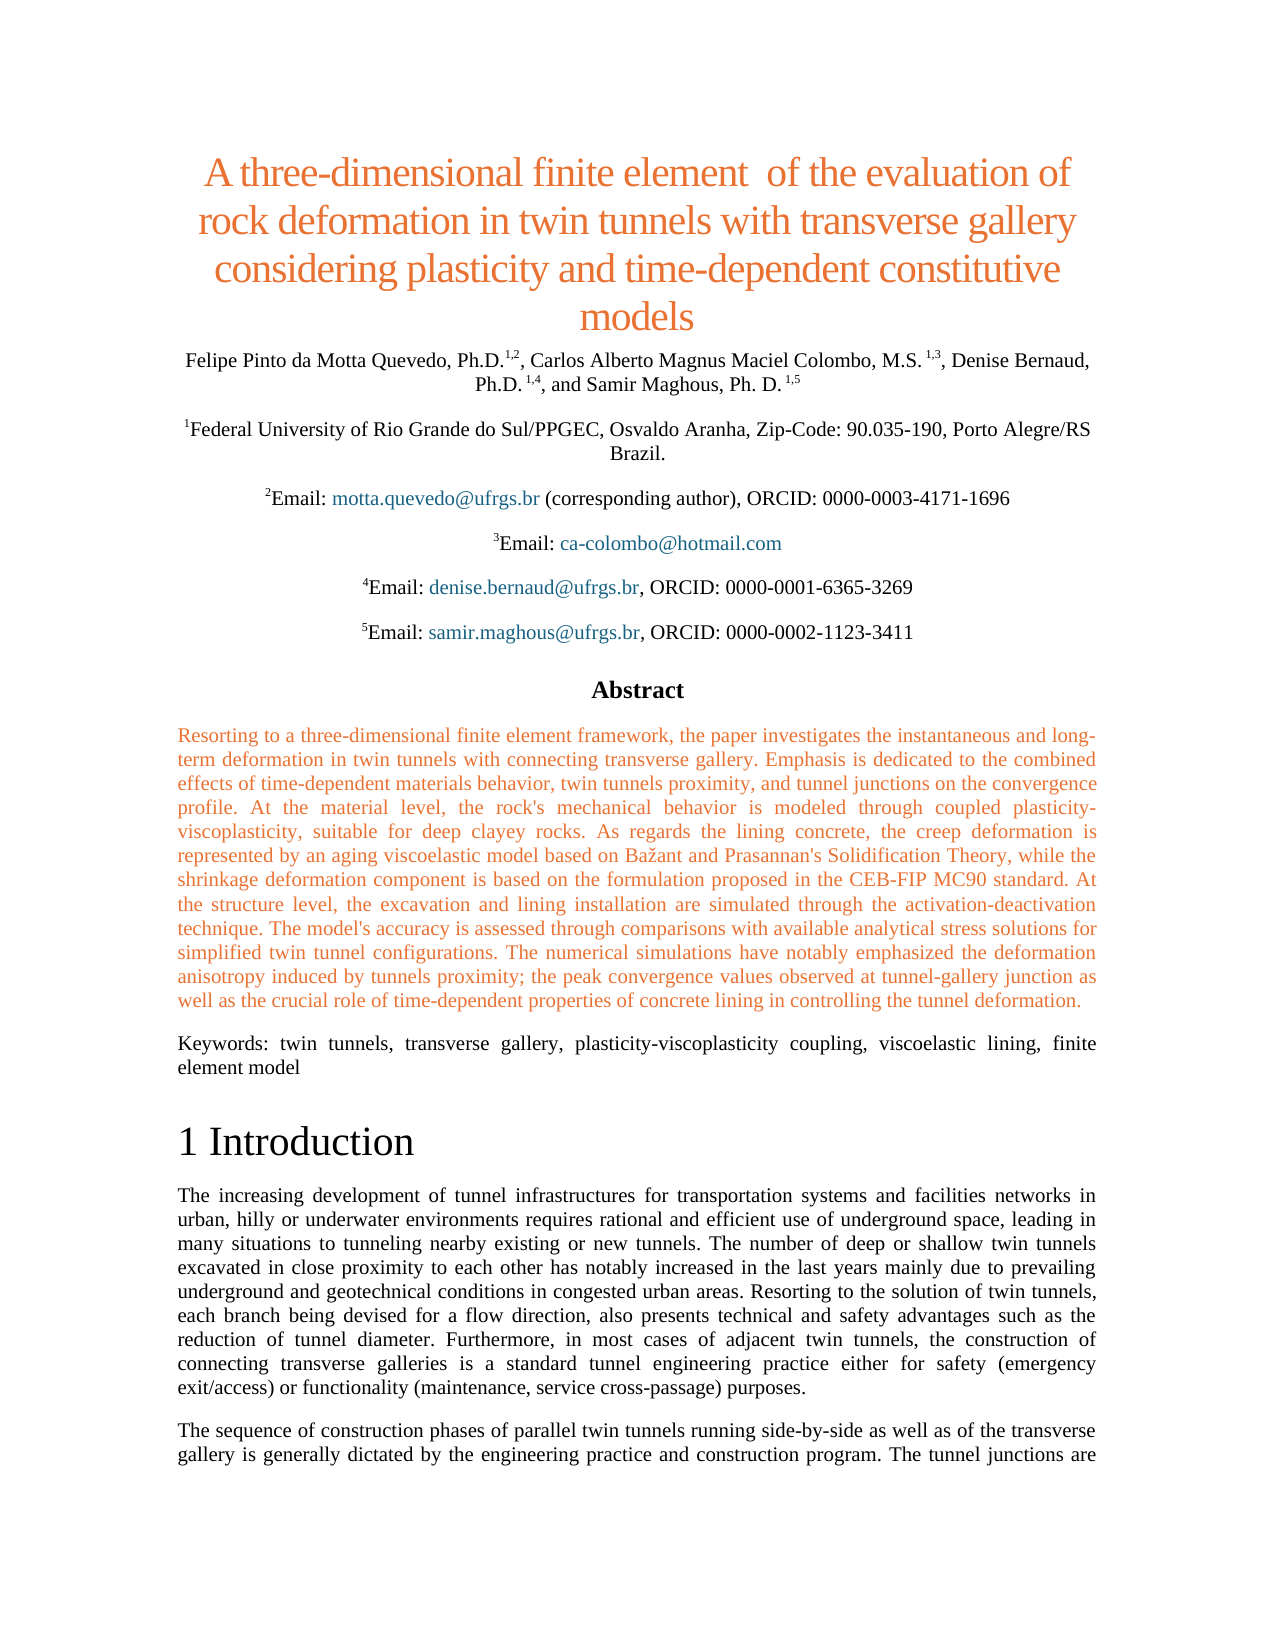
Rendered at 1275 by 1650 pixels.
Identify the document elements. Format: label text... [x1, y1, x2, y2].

text Resorting to a three-dimensional finite element framework, the paper investigates the instantaneous and long-term deformation in twin tunnels with connecting transverse gallery. Emphasis is dedicated to the combined effects of time-dependent materials behavior, twin tunnels proximity, and tunnel junctions on the convergence profile. At the material level, the rock's mechanical behavior is modeled through coupled plasticity-viscoplasticity, suitable for deep clayey rocks. As regards the lining concrete, the creep deformation is represented by an aging viscoelastic model based on Bažant and Prasannan's Solidification Theory, while the shrinkage deformation component is based on the formulation proposed in the CEB-FIP MC90 standard. At the structure level, the excavation and lining installation are simulated through the activation-deactivation technique. The model's accuracy is assessed through comparisons with available analytical stress solutions for simplified twin tunnel configurations. The numerical simulations have notably emphasized the deformation anisotropy induced by tunnels proximity; the peak convergence values observed at tunnel-gallery junction as well as the crucial role of time-dependent properties of concrete lining in controlling the tunnel deformation. [177, 723, 1098, 1012]
text Felipe Pinto da Motta Quevedo, Ph.D.1,2, Carlos Alberto Magnus Maciel Colombo, M.S. 1,3, Denise Bernaud, Ph.D. 1,4, and Samir Maghous, Ph. D. 1,5 [177, 348, 1098, 396]
title Abstract [177, 676, 1098, 704]
subtitle 1 Introduction [177, 1116, 1098, 1164]
text 3Email: ca-colombo@hotmail.com [177, 530, 1098, 554]
title A three-dimensional finite element of the evaluation of rock deformation in twin tunnels with transverse gallery considering plasticity and time-dependent constitutive models [177, 148, 1098, 339]
text 2Email: motta.quevedo@ufrgs.br (corresponding author), ORCID: 0000-0003-4171-1696 [177, 486, 1098, 509]
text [177, 1418, 1098, 1466]
text 5Email: samir.maghous@ufrgs.br, ORCID: 0000-0002-1123-3411 [177, 620, 1098, 644]
text Keywords: twin tunnels, transverse gallery, plasticity-viscoplasticity coupling, viscoelastic lining, finite element model [177, 1031, 1098, 1079]
text The increasing development of tunnel infrastructures for transportation systems and facilities networks in urban, hilly or underwater environments requires rational and efficient use of underground space, leading in many situations to tunneling nearby existing or new tunnels. The number of deep or shallow twin tunnels excavated in close proximity to each other has notably increased in the last years mainly due to prevailing underground and geotechnical conditions in congested urban areas. Resorting to the solution of twin tunnels, each branch being devised for a flow direction, also presents technical and safety advantages such as the reduction of tunnel diameter. Furthermore, in most cases of adjacent twin tunnels, the construction of connecting transverse galleries is a standard tunnel engineering practice either for safety (emergency exit/access) or functionality (maintenance, service cross-passage) purposes. [177, 1183, 1098, 1399]
text 1Federal University of Rio Grande do Sul/PPGEC, Osvaldo Aranha, Zip-Code: 90.035-190, Porto Alegre/RS Brazil. [177, 417, 1098, 465]
text 4Email: denise.bernaud@ufrgs.br, ORCID: 0000-0001-6365-3269 [177, 575, 1098, 599]
